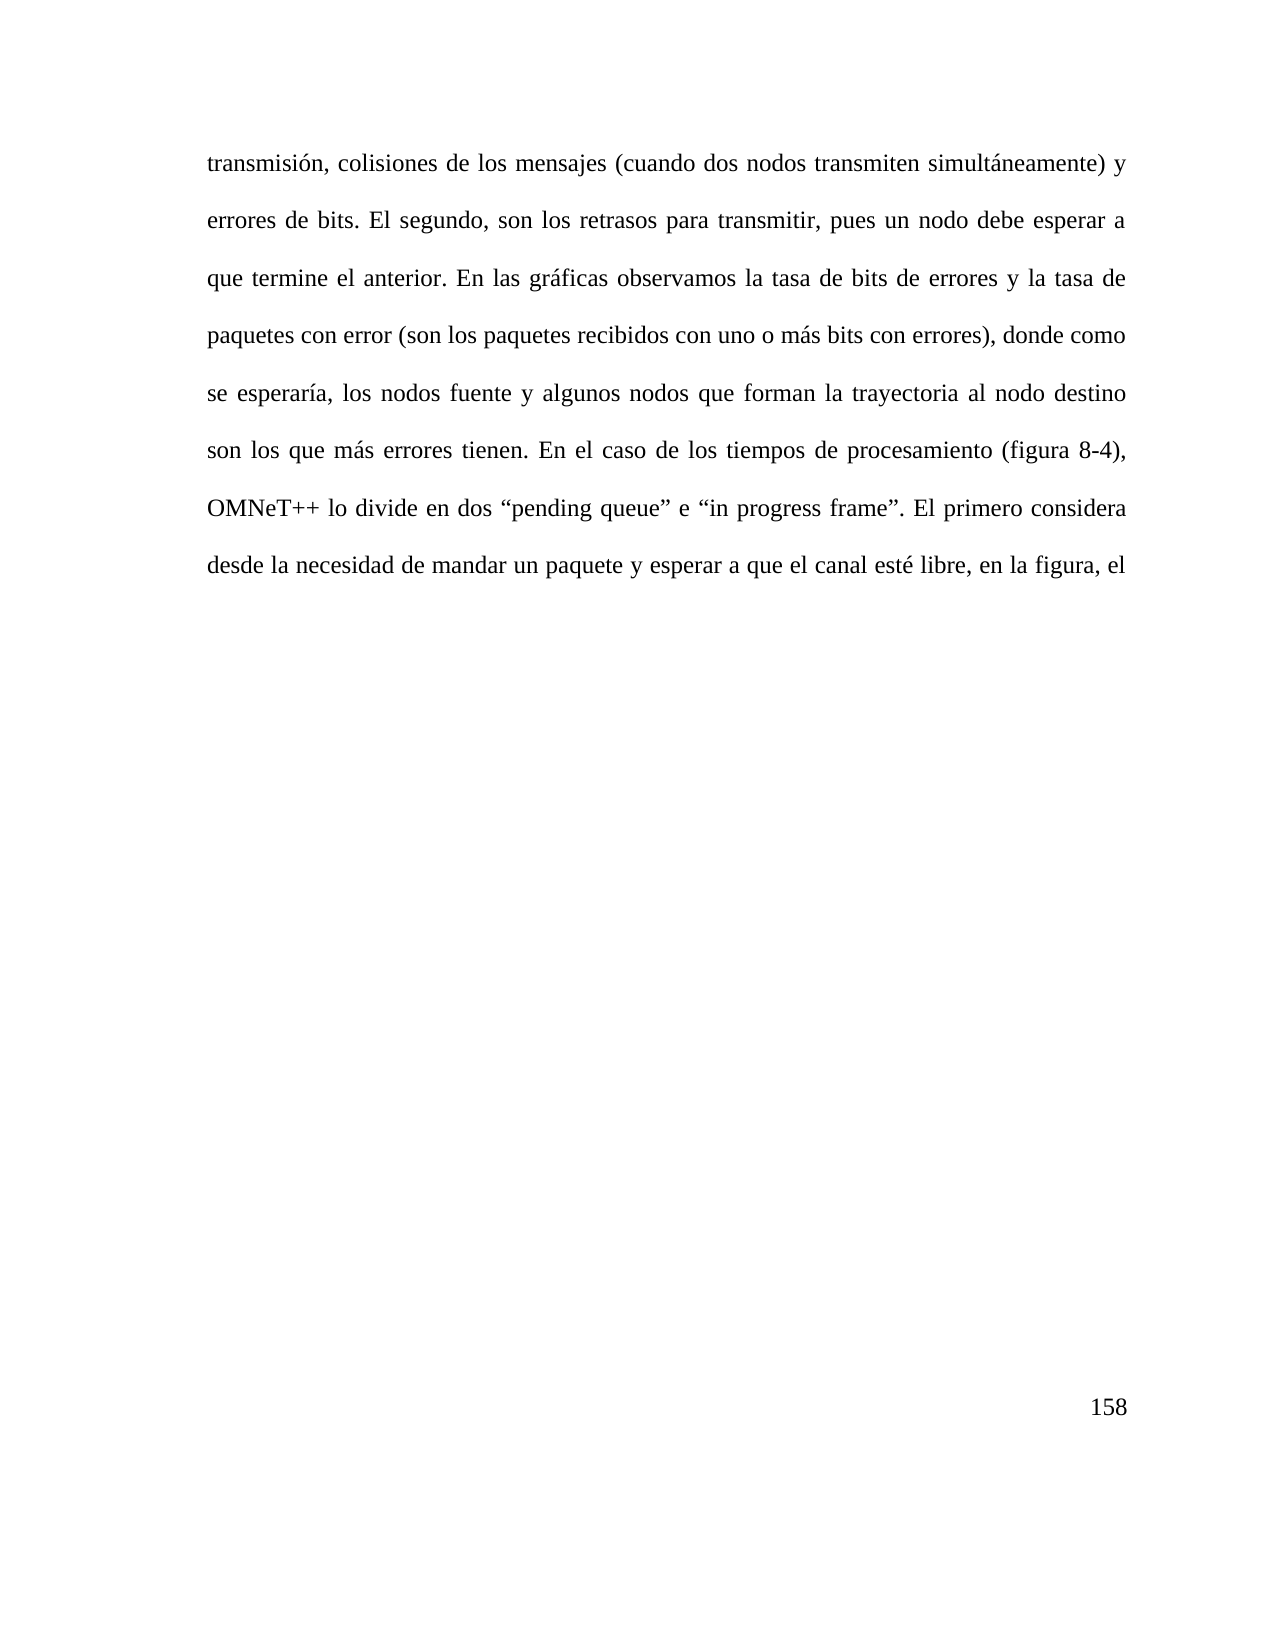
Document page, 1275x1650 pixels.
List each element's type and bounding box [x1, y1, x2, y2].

text [207, 148, 1127, 579]
